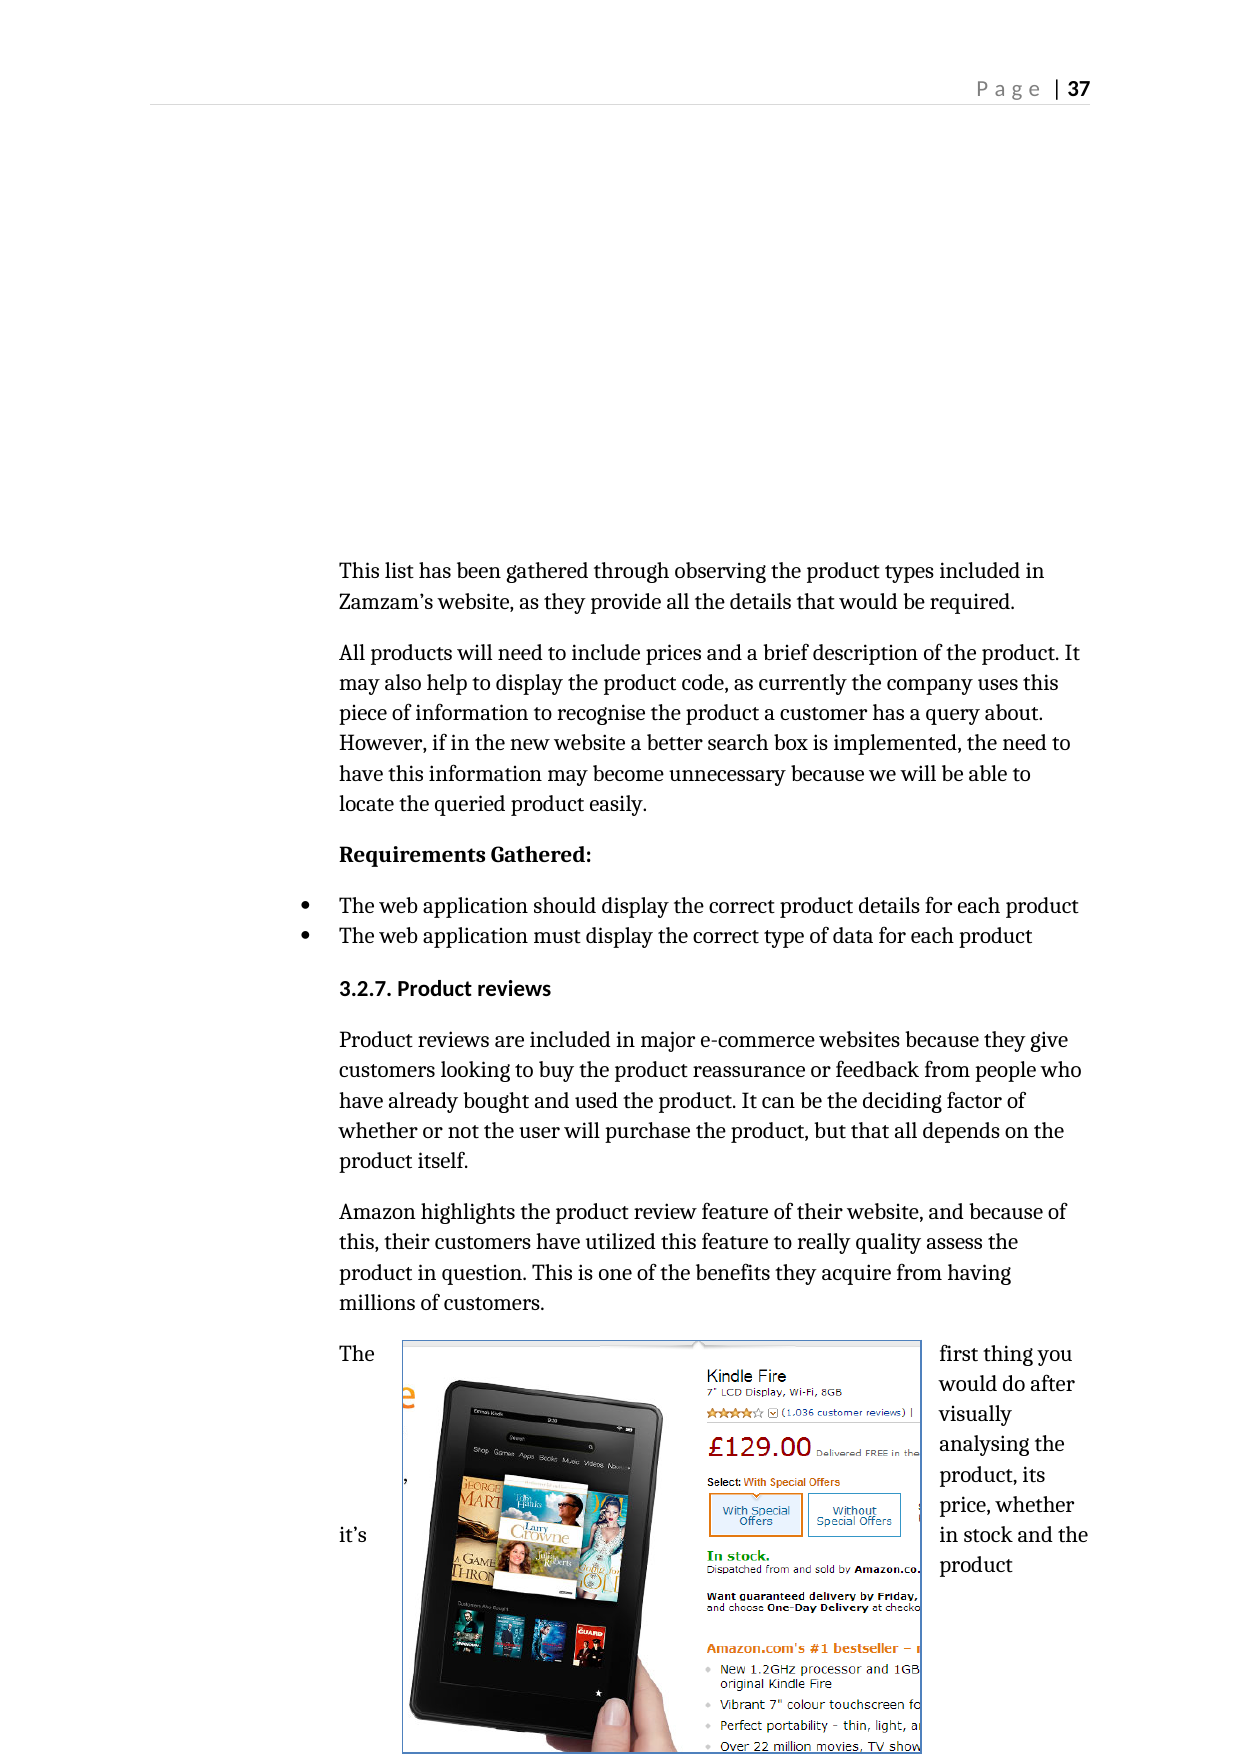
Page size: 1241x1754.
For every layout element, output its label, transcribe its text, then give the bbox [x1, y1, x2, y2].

text This list has been gathered through observing the product types included in Zamzam’s website, as they provide all the details that would be required. [339, 558, 1090, 615]
text 3.2.7. Product reviews [339, 974, 1090, 1002]
text Requirements Gathered: [339, 842, 1090, 868]
text Product reviews are included in major e-commerce websites because they give customers looking to buy the product reassurance or feedback from people who have already bought and used the product. It can be the deciding factor of whether or not the user will purchase the product, but that all depends on the product itself. [339, 1027, 1090, 1174]
text All products will need to include prices and a brief description of the product. It may also help to display the product code, as currently the company uses this piece of information to recognise the product a customer has a query about. However, if in the new website a better search box is implemented, the need to have this information may become unnecessary because we will be able to locate the queried product easily. [339, 639, 1090, 817]
list The web application must display the correct type of data for each product [301, 923, 1090, 949]
picture [403, 1341, 920, 1752]
list The web application should display the correct product details for each product [301, 893, 1090, 919]
text Amazon highlights the product review feature of their website, and because of this, their customers have utilized this feature to really quality assess the product in question. This is one of the benefits they acquire from having millions of customers. [339, 1199, 1090, 1316]
